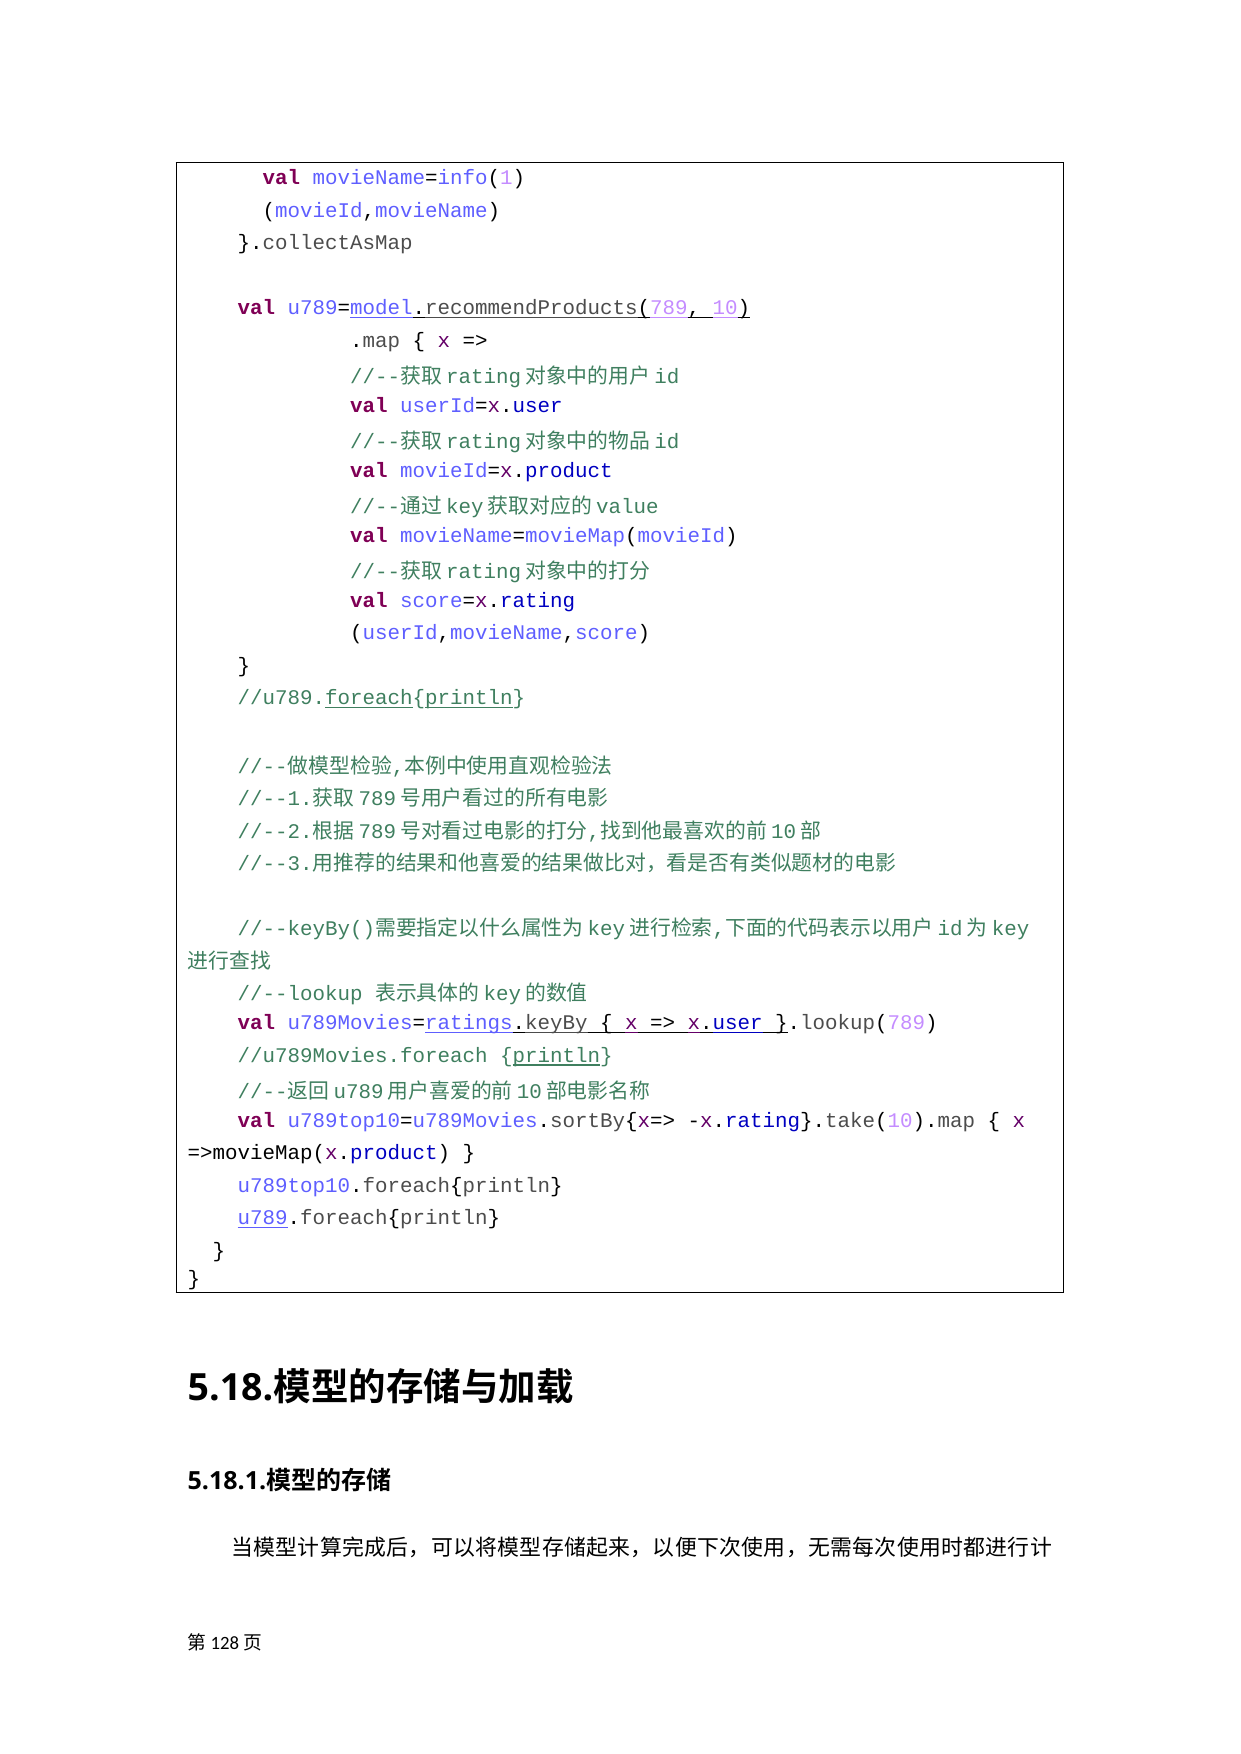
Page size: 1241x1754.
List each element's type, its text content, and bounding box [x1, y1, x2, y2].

subtitle 5.18.1.模型的存储 [187, 1446, 1053, 1511]
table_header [177, 163, 1063, 1292]
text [187, 1530, 1053, 1561]
subtitle 5.18.模型的存储与加载 [187, 1352, 1053, 1417]
